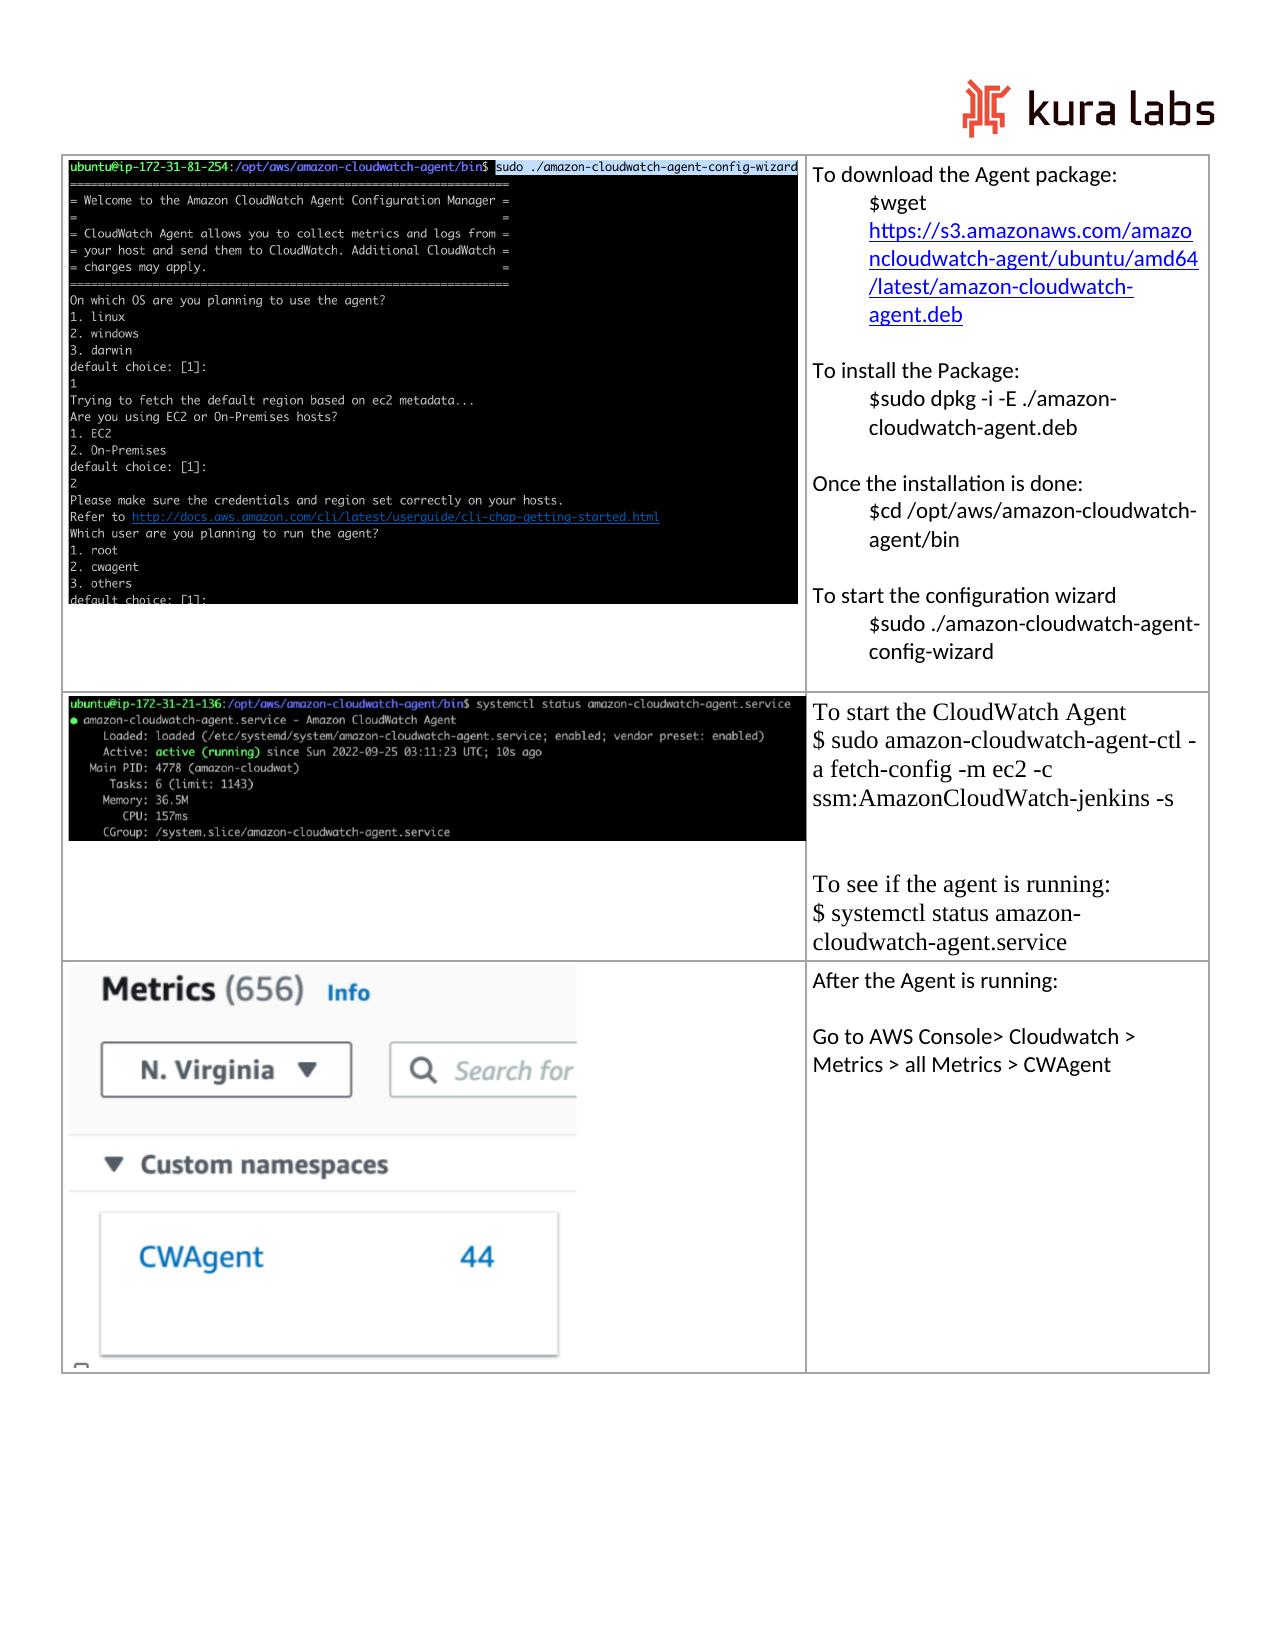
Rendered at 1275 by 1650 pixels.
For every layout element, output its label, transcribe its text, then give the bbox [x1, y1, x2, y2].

picture [962, 75, 1219, 144]
table_cell [63, 693, 805, 960]
table_cell To start the CloudWatch Agent $ sudo amazon-cloudwatch-agent-ctl -a fetch-config -m ec2 -c ssm:AmazonCloudWatch-jenkins -s To see if the agent is running: $ systemctl status amazon-cloudwatch-agent.service [807, 693, 1208, 960]
table_cell After the Agent is running: Go to AWS Console> Cloudwatch > Metrics > all Metrics > CWAgent [807, 962, 1208, 1372]
table_cell To download the Agent package: $wget https://s3.amazonaws.com/amazoncloudwatch-agent/ubuntu/amd64/latest/amazon-cloudwatch-agent.deb To install the Package: $sudo dpkg -i -E ./amazon-cloudwatch-agent.deb Once the installation is done: $cd /opt/aws/amazon-cloudwatch-agent/bin To start the configuration wizard $sudo ./amazon-cloudwatch-agent-config-wizard [807, 156, 1208, 691]
picture [68, 966, 577, 1368]
table_cell [63, 156, 805, 691]
picture [68, 696, 807, 841]
picture [68, 160, 798, 604]
table_cell [63, 962, 805, 1372]
